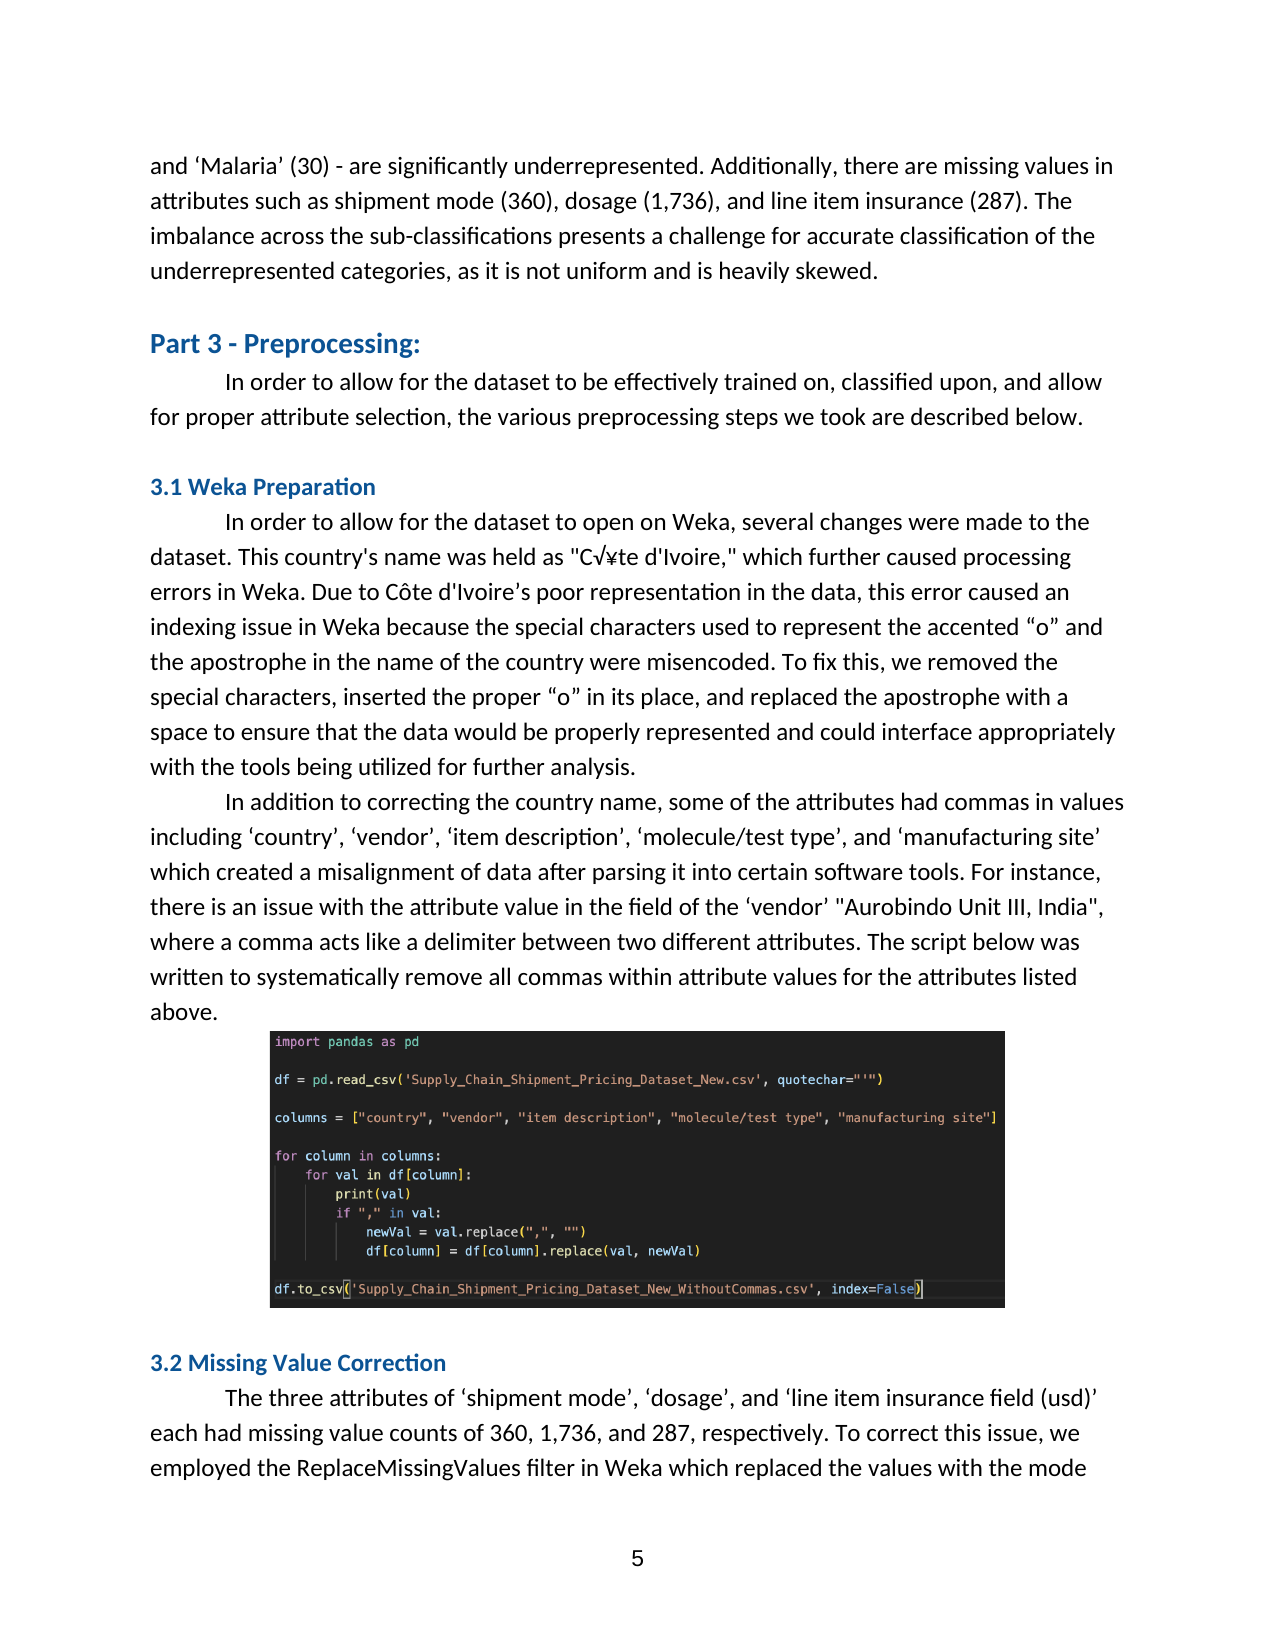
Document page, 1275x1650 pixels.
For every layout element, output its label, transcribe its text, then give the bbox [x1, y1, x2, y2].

text 3.1 Weka Preparation [150, 471, 1125, 501]
text In addition to correcting the country name, some of the attributes had commas in values including ‘country’, ‘vendor’, ‘item description’, ‘molecule/test type’, and ‘manufacturing site’ which created a misalignment of data after parsing it into certain software tools. For instance, there is an issue with the attribute value in the field of the ‘vendor’ "Aurobindo Unit III, India", where a comma acts like a delimiter between two different attributes. The script below was written to systematically remove all commas within attribute values for the attributes listed above. [150, 786, 1125, 1026]
text Part 3 - Preprocessing: [150, 325, 1125, 361]
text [150, 1382, 1125, 1482]
text In order to allow for the dataset to be effectively trained on, classified upon, and allow for proper attribute selection, the various preprocessing steps we took are described below. [150, 366, 1125, 431]
picture [269, 1031, 1005, 1308]
text 3.2 Missing Value Correction [150, 1347, 1125, 1377]
text In order to allow for the dataset to open on Weka, several changes were made to the dataset. This country's name was held as "C√¥te d'Ivoire," which further caused processing errors in Weka. Due to Côte d'Ivoire’s poor representation in the data, this error caused an indexing issue in Weka because the special characters used to represent the accented “o” and the apostrophe in the name of the country were misencoded. To fix this, we removed the special characters, inserted the proper “o” in its place, and replaced the apostrophe with a space to ensure that the data would be properly represented and could interface appropriately with the tools being utilized for further analysis. [150, 506, 1125, 781]
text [150, 150, 1125, 286]
